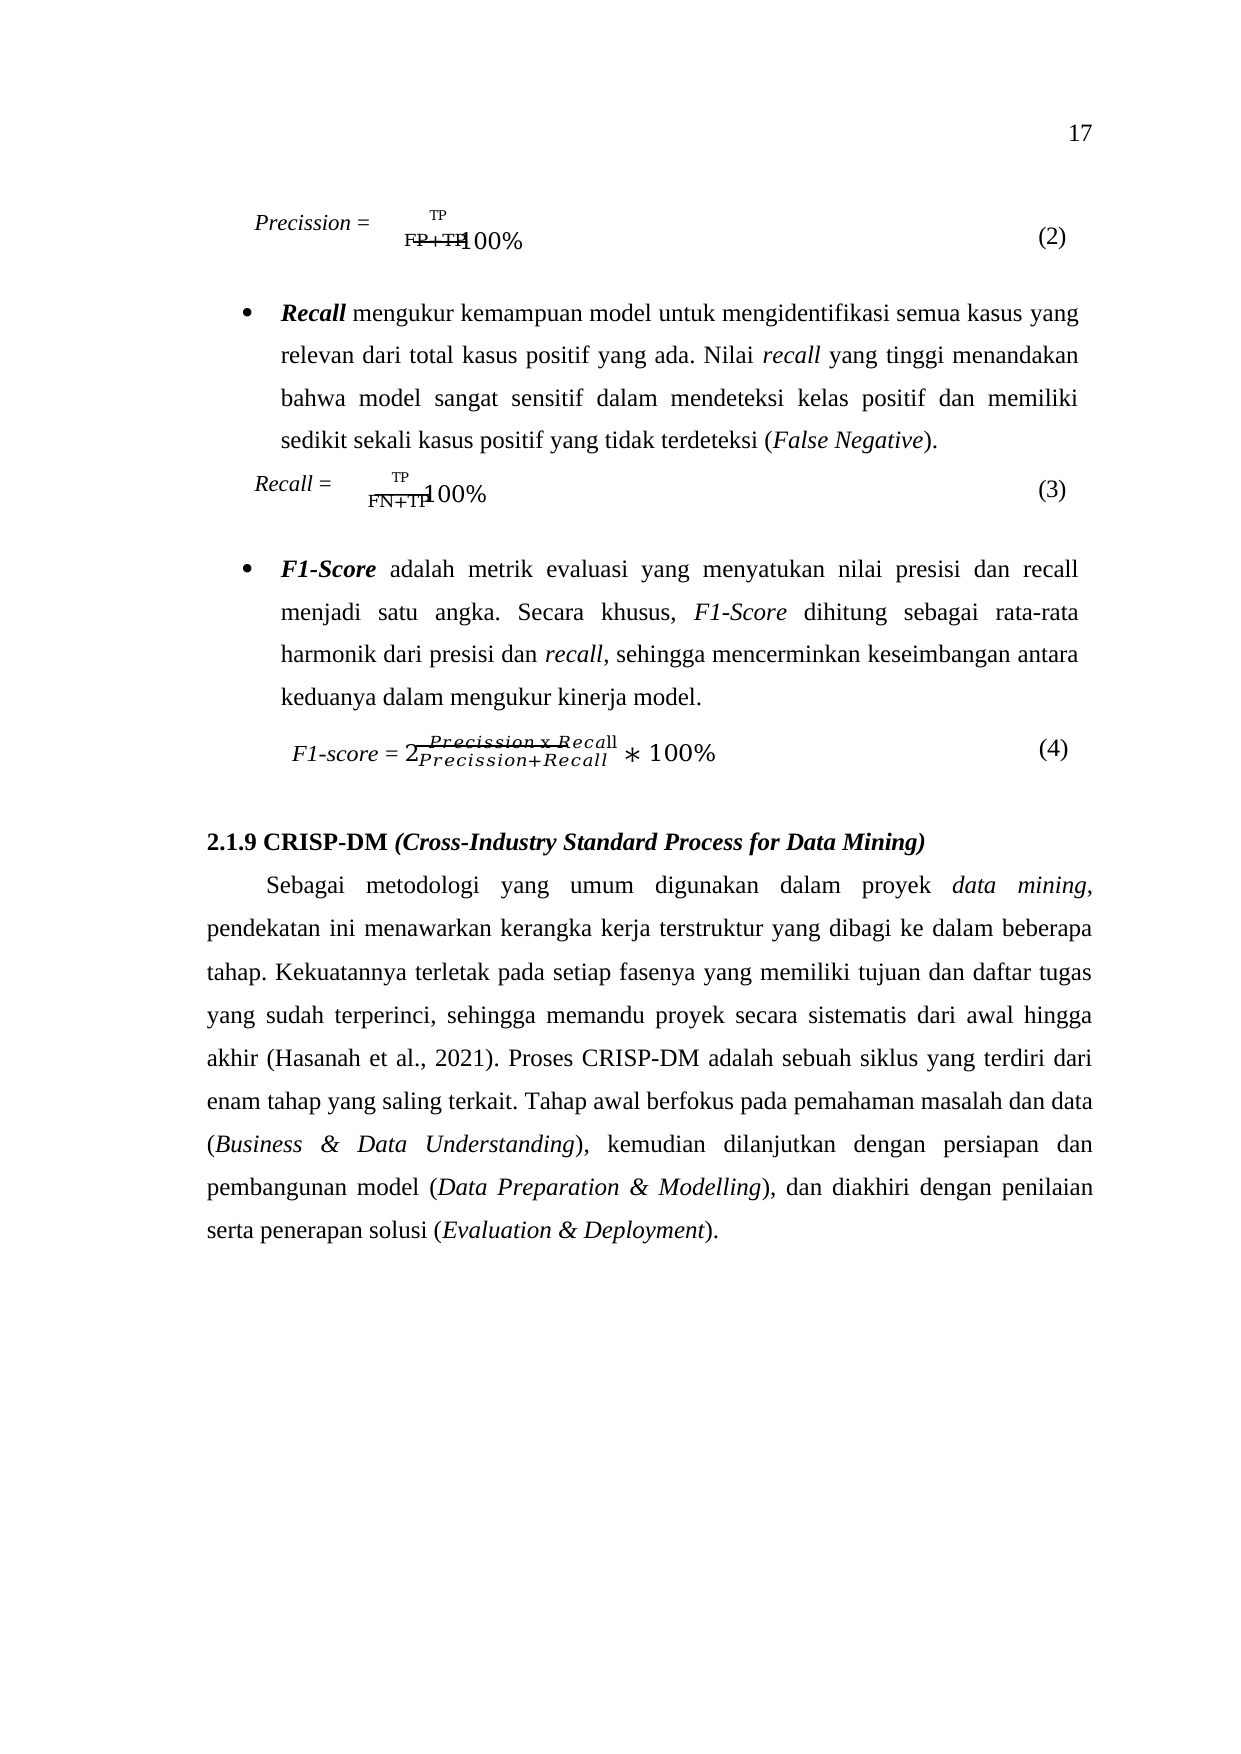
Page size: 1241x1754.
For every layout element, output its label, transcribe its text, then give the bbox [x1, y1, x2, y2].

text F1-score = 2 𝑃𝑟𝑒𝑐𝑖𝑠𝑠𝑖𝑜𝑛 x 𝑅𝑒𝑐𝑎ll ∗ 100% (4) [292, 727, 1166, 753]
text Recall = TP [254, 474, 431, 496]
text ∗ 100% (3) [433, 474, 1166, 508]
subtitle CRISP-DM (Cross-Industry Standard Process for Data Mining) [207, 827, 1166, 856]
text Precission = TP [254, 212, 467, 234]
text FN+TP [177, 496, 431, 511]
text FP+TP [177, 234, 465, 249]
list Recall mengukur kemampuan model untuk mengidentifikasi semua kasus yang relevan dari total kasus positif yang ada. Nilai recall yang tinggi menandakan bahwa model sangat sensitif dalam mendeteksi kelas positif dan memiliki sedikit sekali kasus positif yang tidak terdeteksi (False Negative). [243, 298, 1079, 454]
list F1-Score adalah metrik evaluasi yang menyatukan nilai presisi dan recall menjadi satu angka. Secara khusus, F1-Score dihitung sebagai rata-rata harmonik dari presisi dan recall, sehingga mencerminkan keseimbangan antara keduanya dalam mengukur kinerja model. [243, 554, 1079, 710]
text 𝑃𝑟𝑒𝑐𝑖𝑠𝑠𝑖𝑜𝑛+𝑅𝑒𝑐𝑎𝑙𝑙 [417, 753, 1166, 770]
text ∗ 100% (2) [469, 221, 1166, 255]
text Sebagai metodologi yang umum digunakan dalam proyek data mining, pendekatan ini menawarkan kerangka kerja terstruktur yang dibagi ke dalam beberapa tahap. Kekuatannya terletak pada setiap fasenya yang memiliki tujuan dan daftar tugas yang sudah terperinci, sehingga memandu proyek secara sistematis dari awal hingga akhir (Hasanah et al., 2021). Proses CRISP-DM adalah sebuah siklus yang terdiri dari enam tahap yang saling terkait. Tahap awal berfokus pada pemahaman masalah dan data (Business & Data Understanding), kemudian dilanjutkan dengan persiapan dan pembangunan model (Data Preparation & Modelling), dan diakhiri dengan penilaian serta penerapan solusi (Evaluation & Deployment). [207, 870, 1093, 1244]
